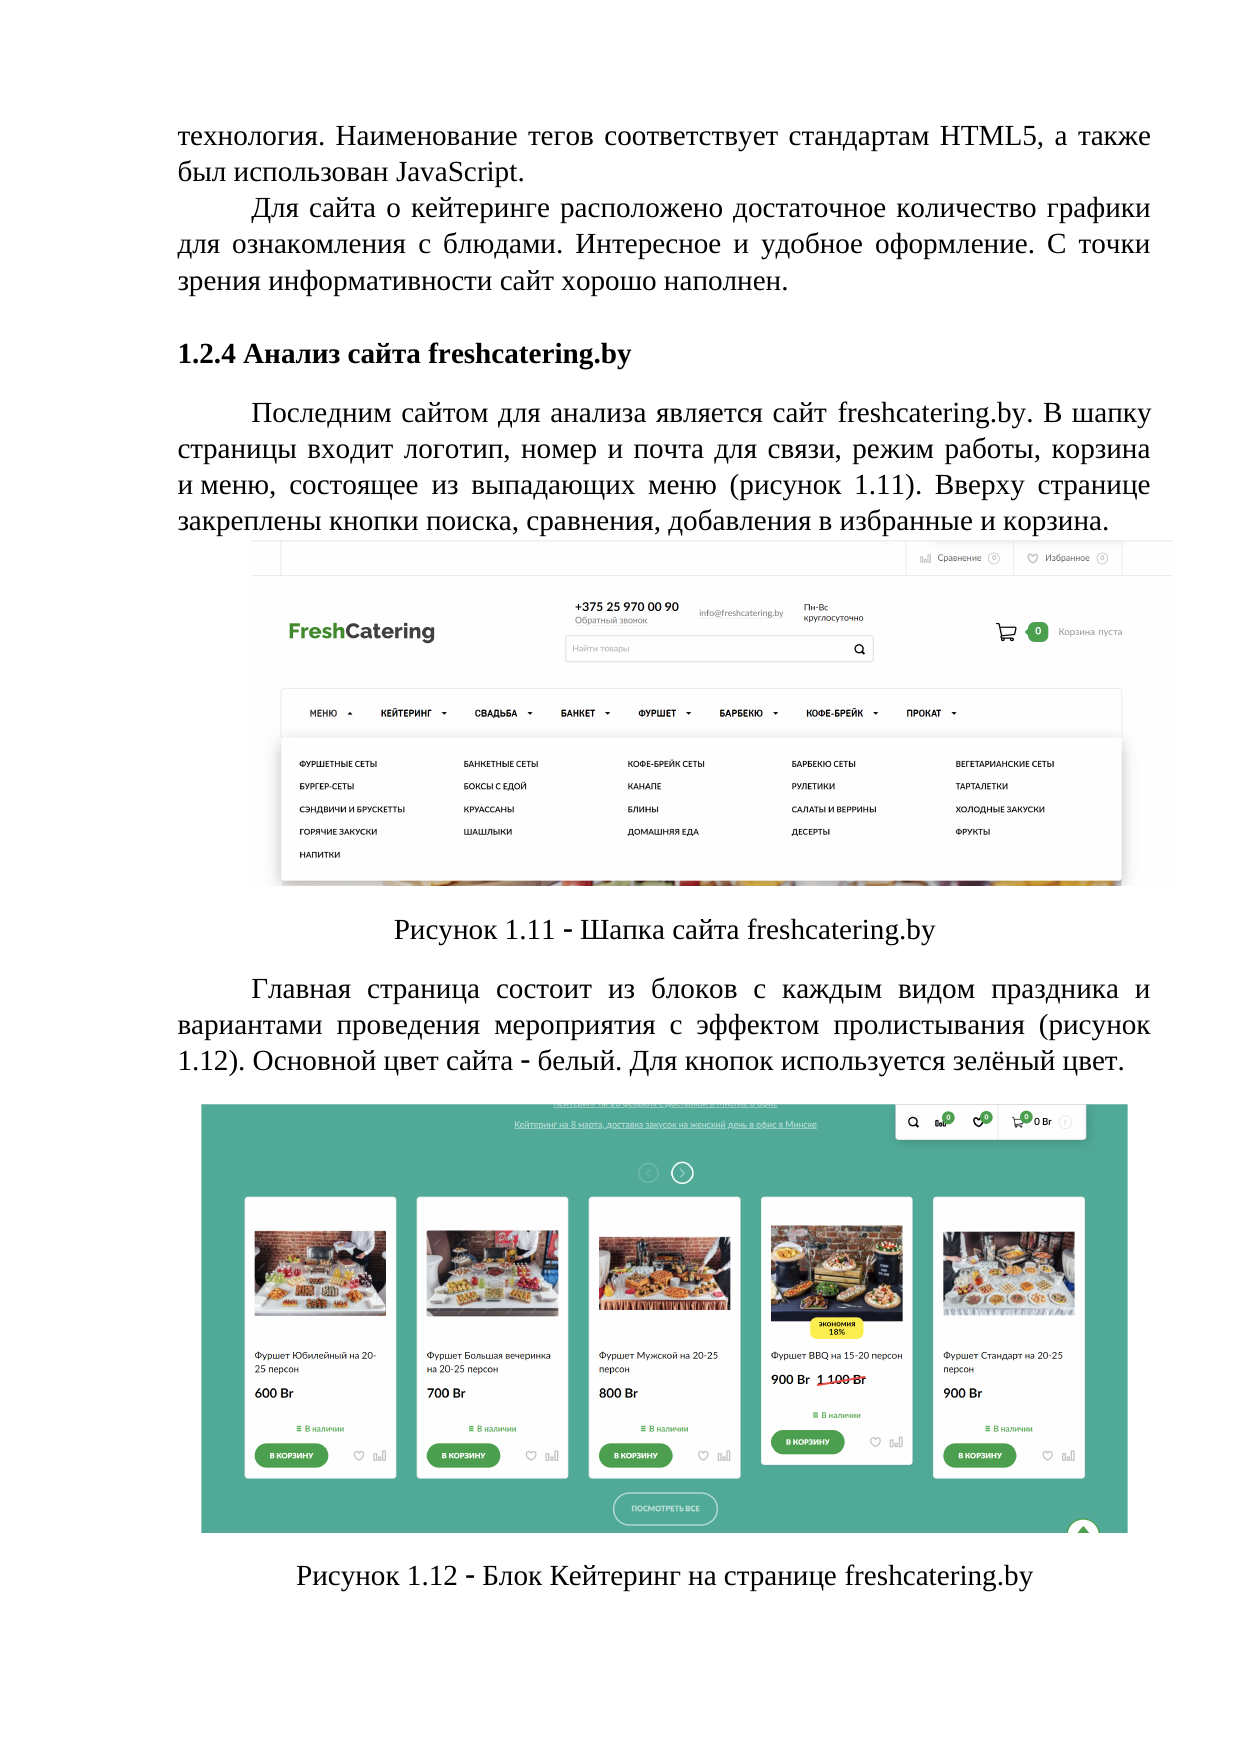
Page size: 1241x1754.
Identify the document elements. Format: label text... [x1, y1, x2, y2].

text Главная страница состоит из блоков с каждым видом праздника и вариантами проведения мероприятия с эффектом пролистывания (рисунок 1.12). Основной цвет сайта белый. Для кнопок используется зелёный цвет. [177, 971, 1152, 1077]
text Для сайта о кейтеринге расположено достаточное количество графики для ознакомления с блюдами. Интересное и удобное оформление. С точки зрения информативности сайт хорошо наполнен. [177, 190, 1152, 296]
picture [251, 539, 1173, 886]
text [177, 118, 1152, 188]
picture [201, 1104, 1128, 1533]
subtitle 1.2.4 Анализ сайта freshcatering.by [177, 336, 1152, 370]
text Последним сайтом для анализа является сайт freshcatering.by. В шапку страницы входит логотип, номер и почта для связи, режим работы, корзина и меню, состоящее из выпадающих меню (рисунок 1.11). Вверху странице закреплены кнопки поиска, сравнения, добавления в избранные и корзина. [177, 395, 1152, 537]
text Рисунок 1.11 Шапка сайта freshcatering.by [177, 912, 1152, 946]
text Рисунок 1.12 Блок Кейтеринг на странице freshcatering.by [177, 1558, 1152, 1591]
